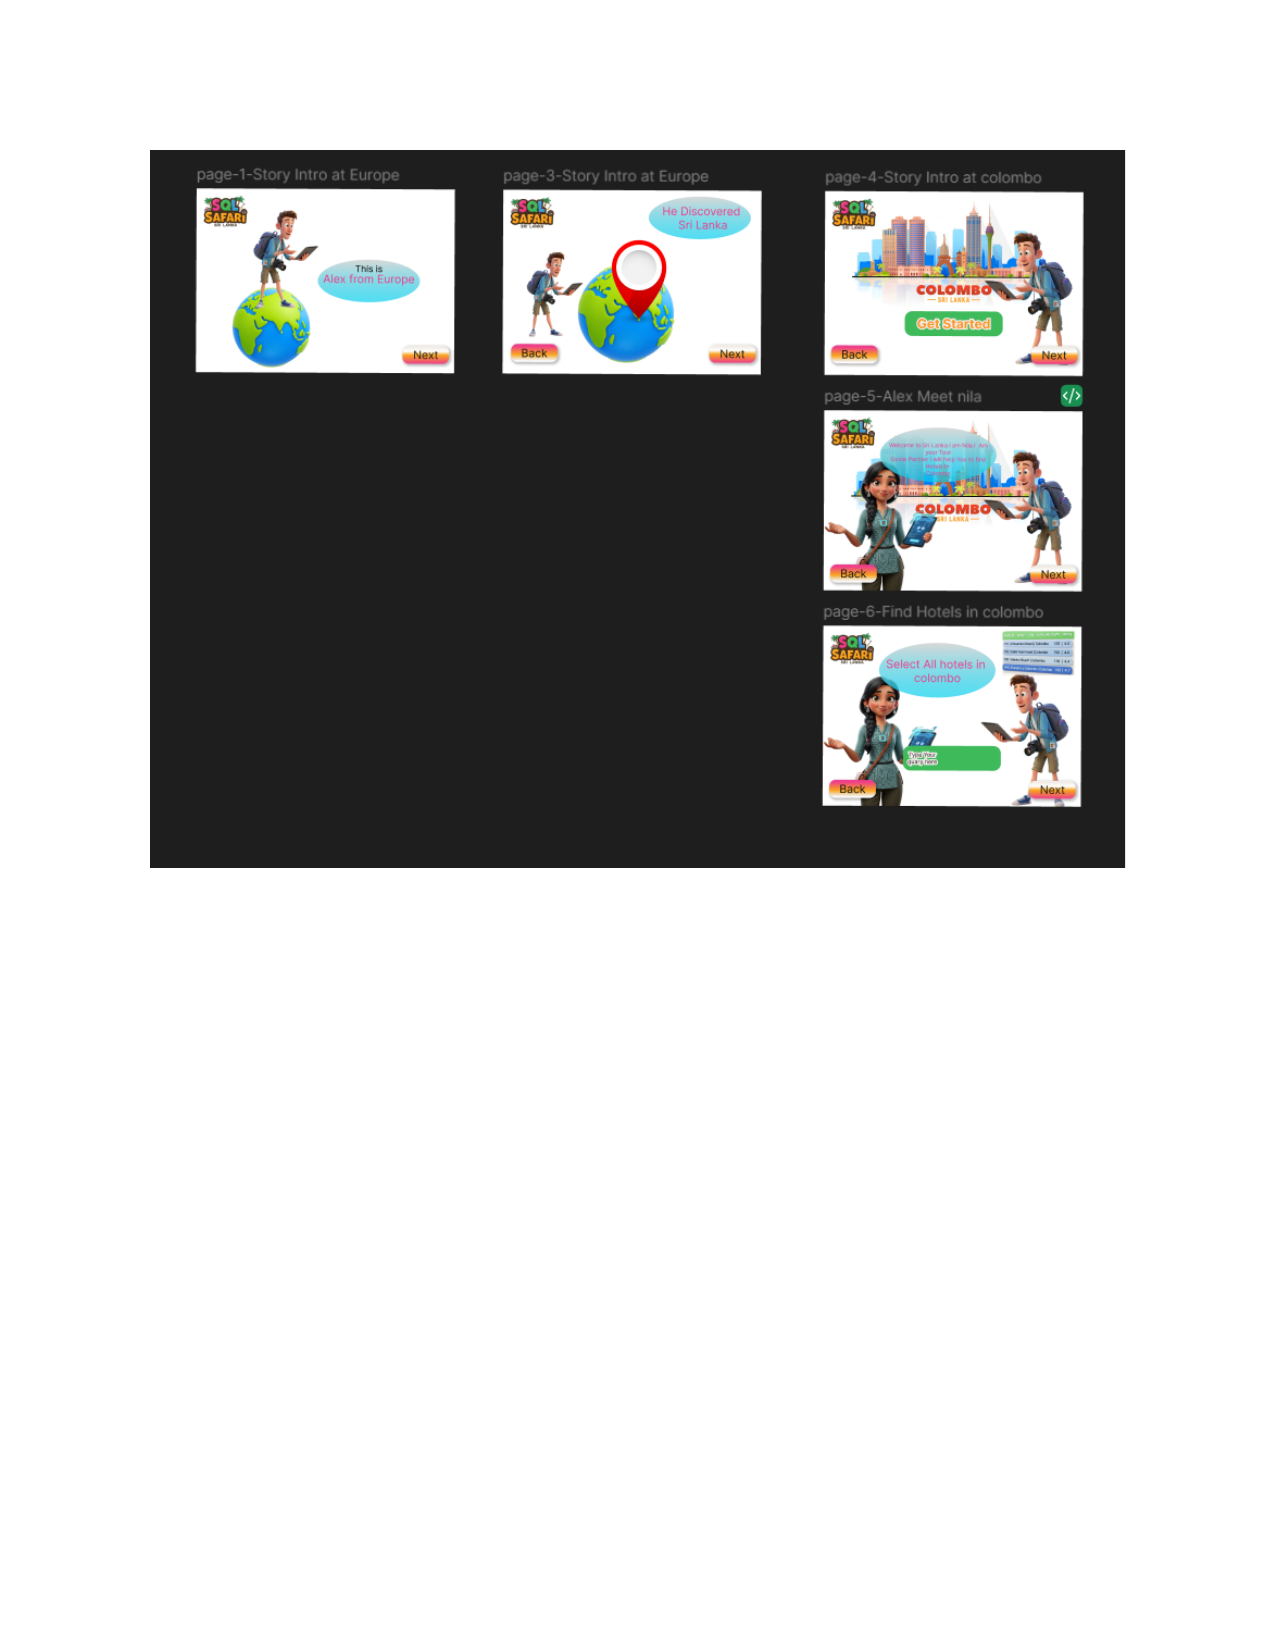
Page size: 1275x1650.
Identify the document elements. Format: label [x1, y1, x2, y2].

picture [150, 150, 1125, 868]
